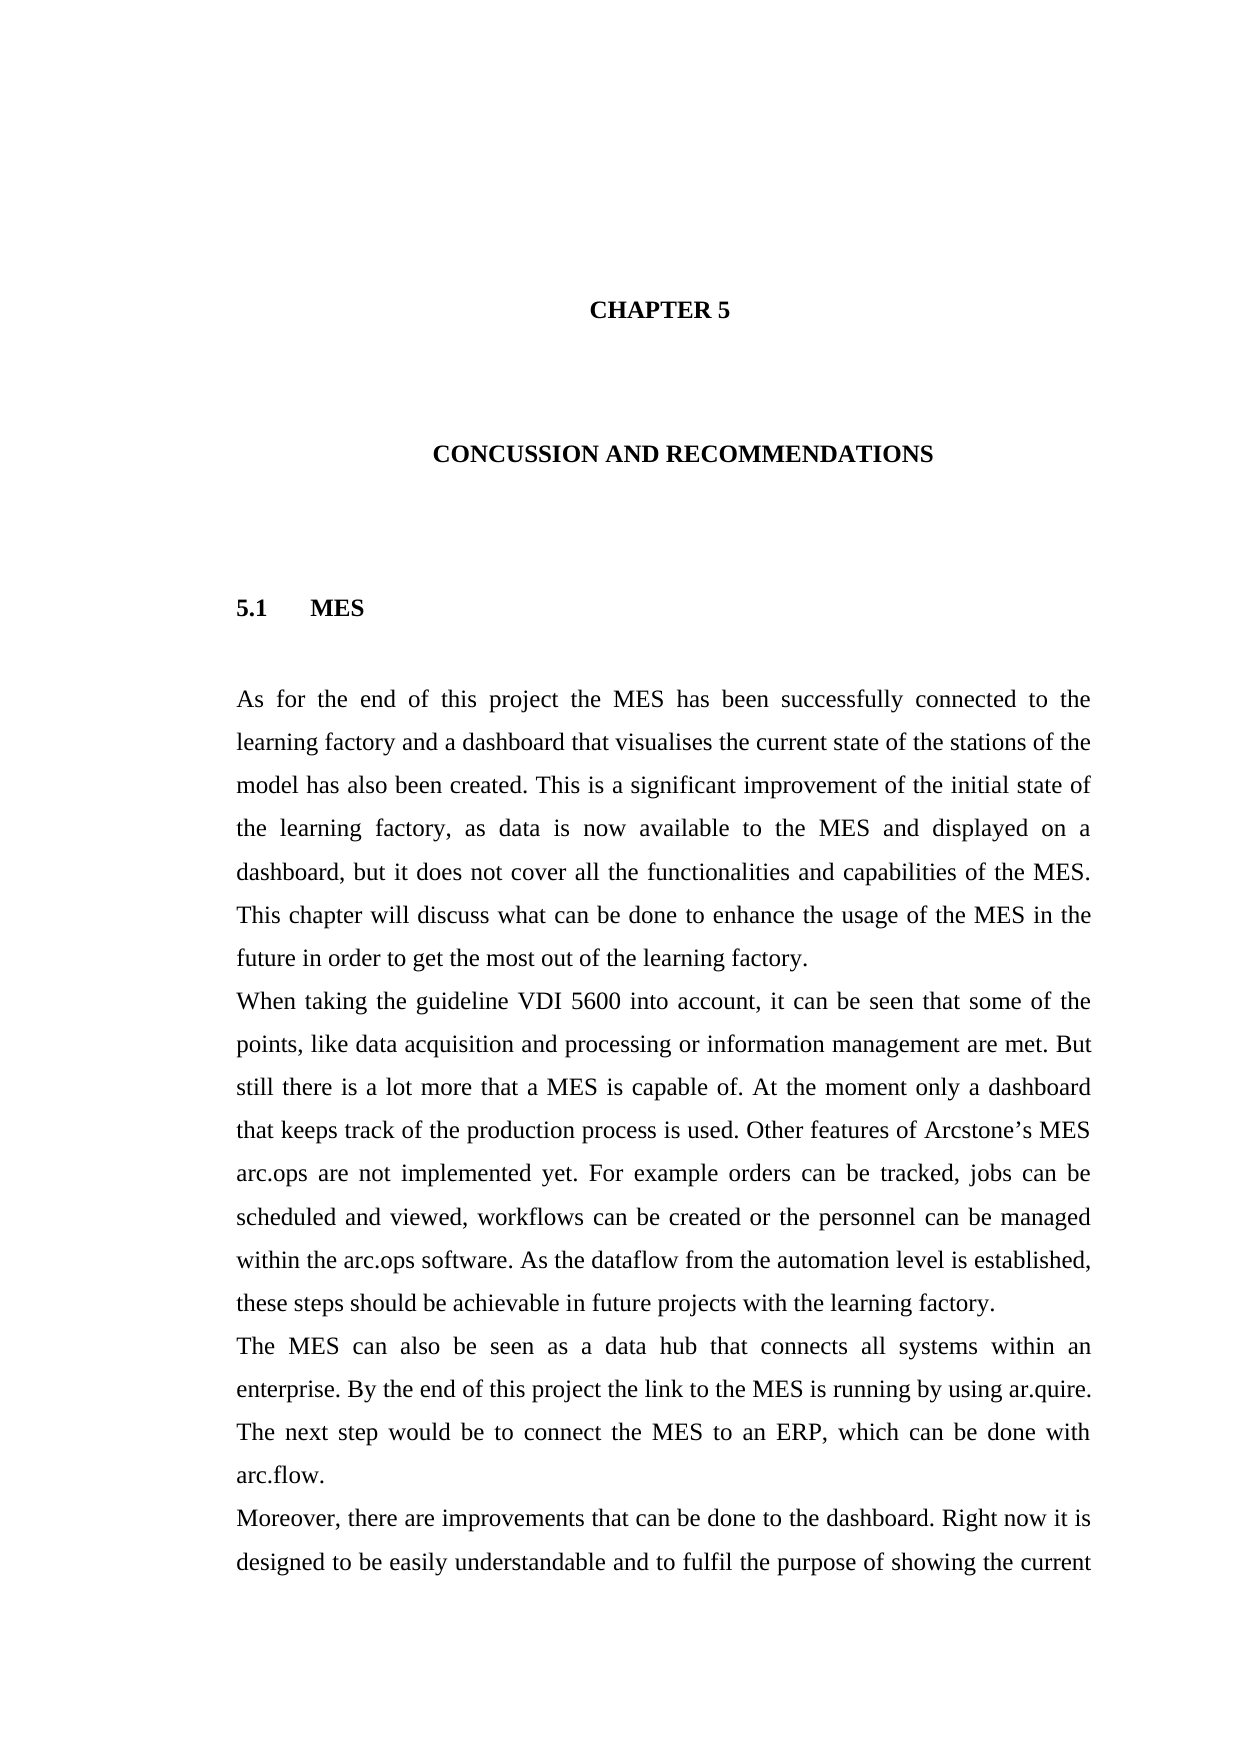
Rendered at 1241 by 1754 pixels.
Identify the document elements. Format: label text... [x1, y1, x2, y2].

subtitle MES [236, 593, 1092, 622]
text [236, 1503, 1092, 1575]
text As for the end of this project the MES has been successfully connected to the learning factory and a dashboard that visualises the current state of the stations of the model has also been created. This is a significant improvement of the initial state of the learning factory, as data is now available to the MES and displayed on a dashboard, but it does not cover all the functionalities and capabilities of the MES. This chapter will discuss what can be done to enhance the usage of the MES in the future in order to get the most out of the learning factory. [236, 684, 1092, 972]
text The MES can also be seen as a data hub that connects all systems within an enterprise. By the end of this project the link to the MES is running by using ar.quire. The next step would be to connect the MES to an ERP, which can be done with arc.flow. [236, 1331, 1092, 1489]
text When taking the guideline VDI 5600 into account, it can be seen that some of the points, like data acquisition and processing or information management are met. But still there is a lot more that a MES is capable of. At the moment only a dashboard that keeps track of the production process is used. Other features of Arcstone’s MES arc.ops are not implemented yet. For example orders can be tracked, jobs can be scheduled and viewed, workflows can be created or the personnel can be managed within the arc.ops software. As the dataflow from the automation level is established, these steps should be achievable in future projects with the learning factory. [236, 986, 1092, 1317]
subtitle CONCUSSION AND RECOMMENDATIONS [236, 295, 1092, 468]
